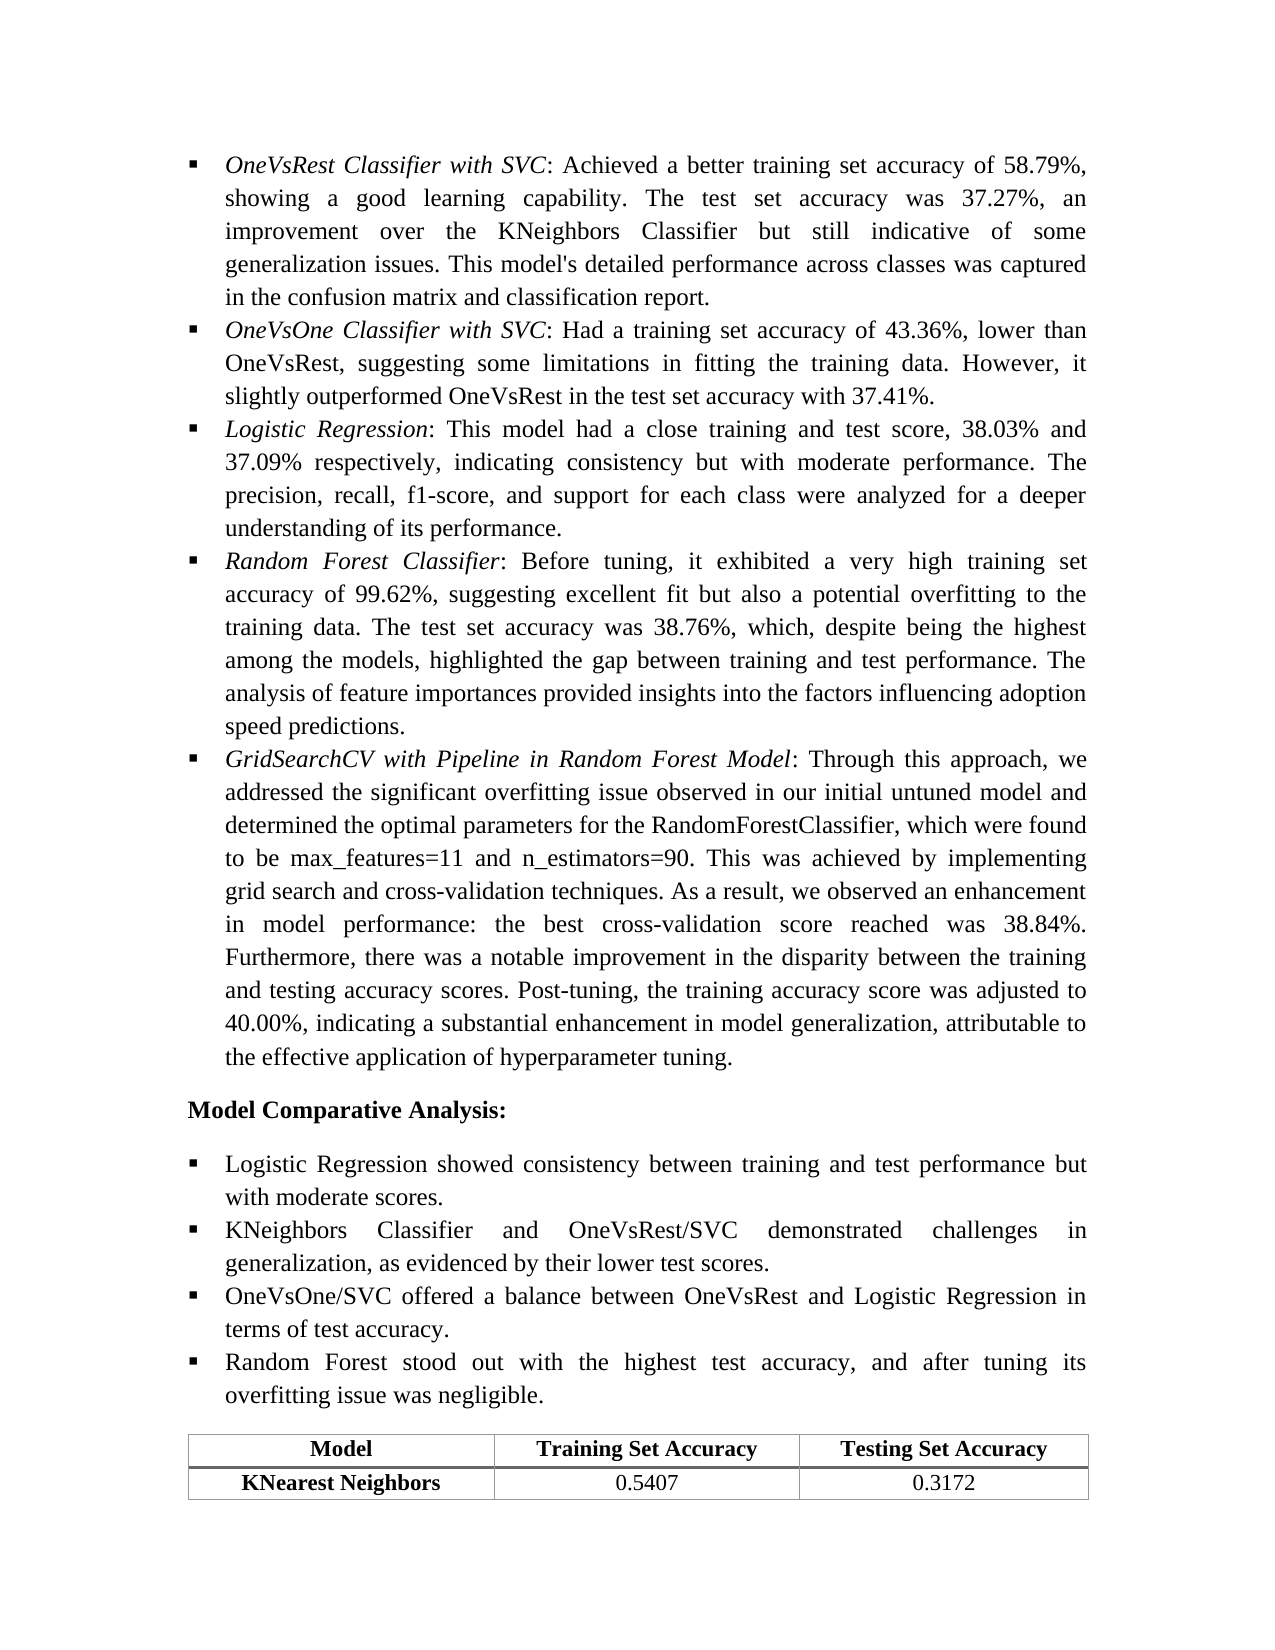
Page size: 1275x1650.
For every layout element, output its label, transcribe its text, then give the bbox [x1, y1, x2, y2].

table_cell 0.5407 [495, 1469, 799, 1499]
list Logistic Regression: This model had a close training and test score, 38.03% and 37.09% respectively, indicating consistency but with moderate performance. The precision, recall, f1-score, and support for each class were analyzed for a deeper understanding of its performance. [187, 414, 1087, 542]
table_header Model [189, 1435, 494, 1466]
list GridSearchCV with Pipeline in Random Forest Model: Through this approach, we addressed the significant overfitting issue observed in our initial untuned model and determined the optimal parameters for the RandomForestClassifier, which were found to be max_features=11 and n_estimators=90. This was achieved by implementing grid search and cross-validation techniques. As a result, we observed an enhancement in model performance: the best cross-validation score reached was 38.84%. Furthermore, there was a notable improvement in the disparity between the training and testing accuracy scores. Post-tuning, the training accuracy score was adjusted to 40.00%, indicating a substantial enhancement in model generalization, attributable to the effective application of hyperparameter tuning. [187, 744, 1087, 1070]
list OneVsOne Classifier with SVC: Had a training set accuracy of 43.36%, lower than OneVsRest, suggesting some limitations in fitting the training data. However, it slightly outperformed OneVsRest in the test set accuracy with 37.41%. [187, 315, 1087, 410]
table_header Testing Set Accuracy [800, 1435, 1088, 1466]
table_header Training Set Accuracy [495, 1435, 799, 1466]
list Random Forest stood out with the highest test accuracy, and after tuning its overfitting issue was negligible. [187, 1347, 1087, 1409]
list KNeighbors Classifier and OneVsRest/SVC demonstrated challenges in generalization, as evidenced by their lower test scores. [187, 1215, 1087, 1277]
list Random Forest Classifier: Before tuning, it exhibited a very high training set accuracy of 99.62%, suggesting excellent fit but also a potential overfitting to the training data. The test set accuracy was 38.76%, which, despite being the highest among the models, highlighted the gap between training and test performance. The analysis of feature importances provided insights into the factors influencing adoption speed predictions. [187, 546, 1087, 740]
table_cell 0.3172 [800, 1469, 1088, 1499]
table_cell KNearest Neighbors [189, 1469, 494, 1499]
text Model Comparative Analysis: [187, 1095, 1087, 1124]
list OneVsOne/SVC offered a balance between OneVsRest and Logistic Regression in terms of test accuracy. [187, 1281, 1087, 1343]
list OneVsRest Classifier with SVC: Achieved a better training set accuracy of 58.79%, showing a good learning capability. The test set accuracy was 37.27%, an improvement over the KNeighbors Classifier but still indicative of some generalization issues. This model's detailed performance across classes was captured in the confusion matrix and classification report. [187, 150, 1087, 311]
list Logistic Regression showed consistency between training and test performance but with moderate scores. [187, 1149, 1087, 1211]
